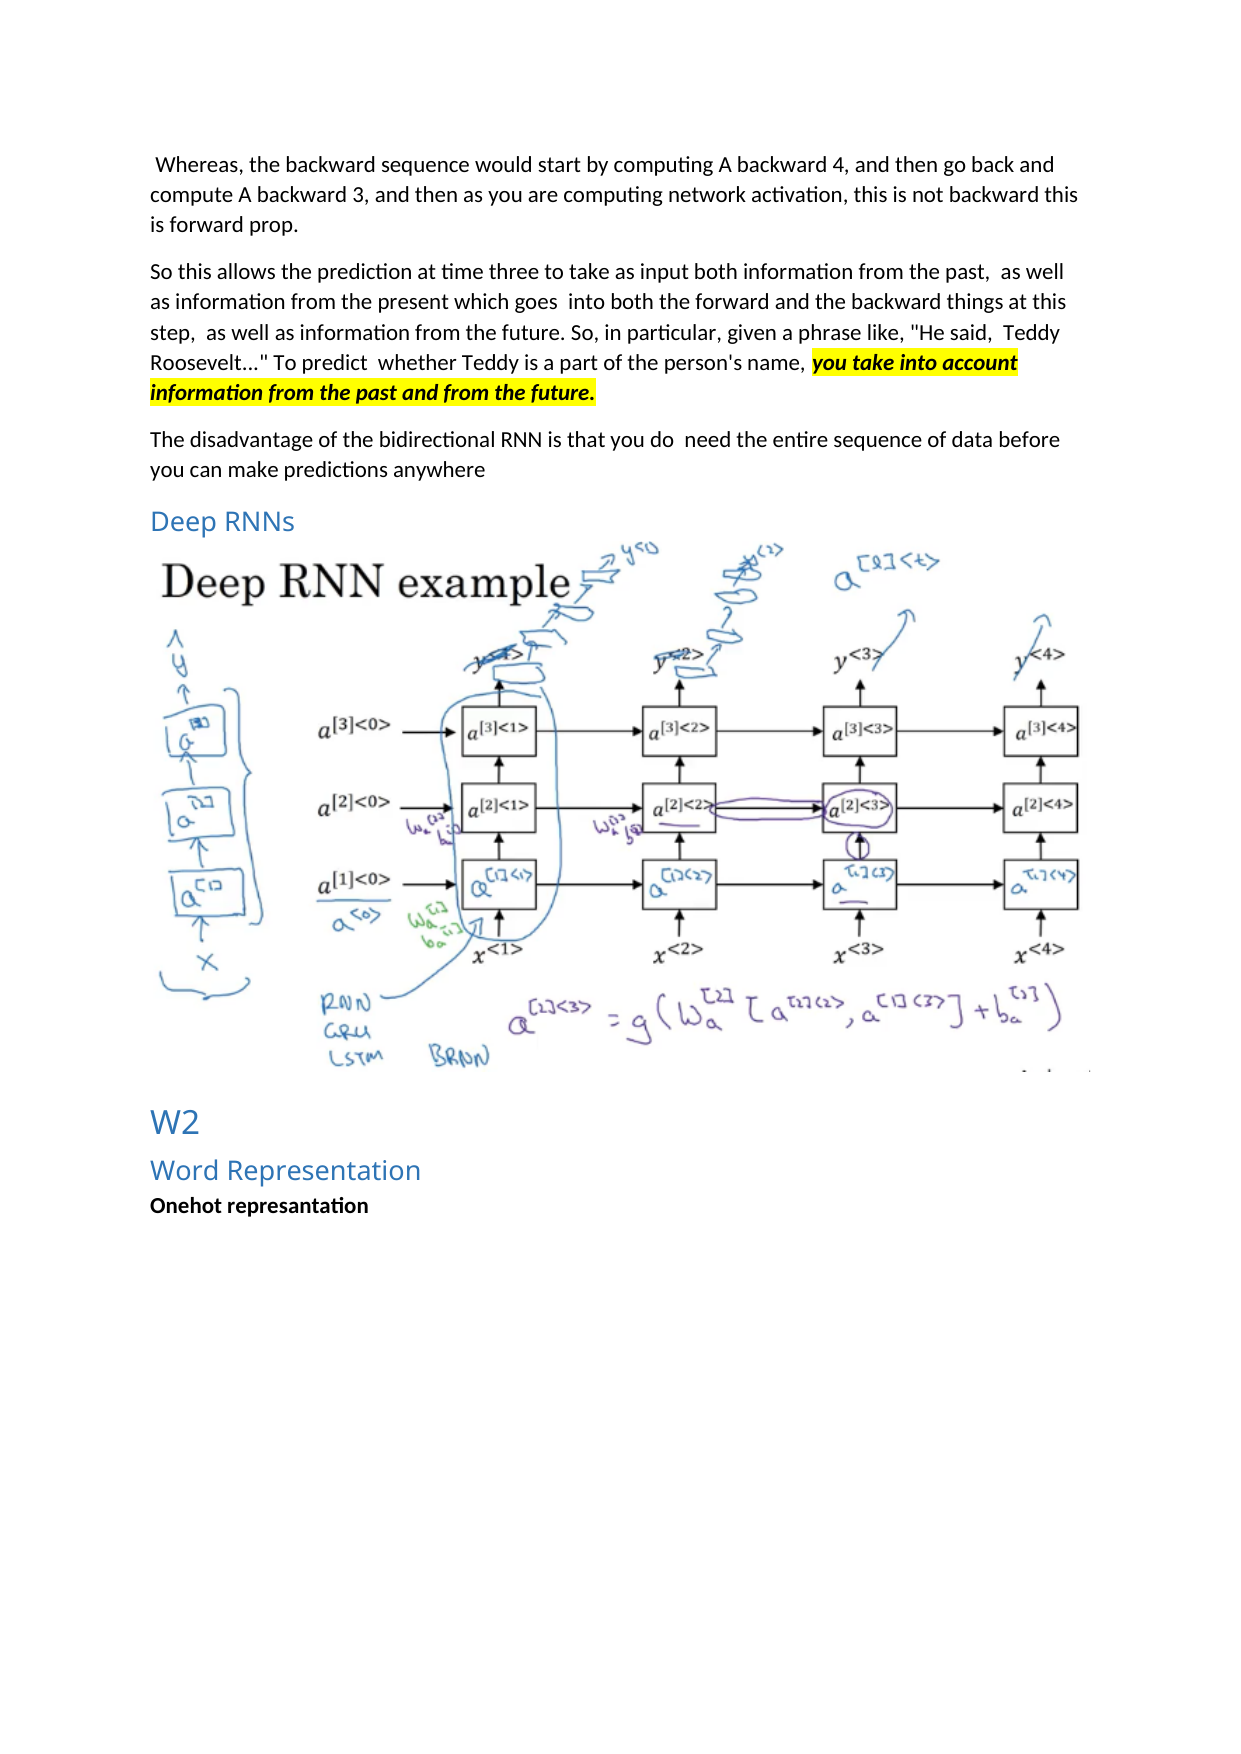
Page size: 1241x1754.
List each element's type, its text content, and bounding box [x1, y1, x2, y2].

text So this allows the prediction at time three to take as input both information from the past, as well as information from the present which goes into both the forward and the backward things at this step, as well as information from the future. So, in particular, given a phrase like, "He said, Teddy Roosevelt..." To predict whether Teddy is a part of the person's name, you take into account information from the past and from the future. [150, 257, 1090, 406]
text Onehot represantation [150, 1192, 1090, 1220]
text The disadvantage of the bidirectional RNN is that you do need the entire sequence of data before you can make predictions anywhere [150, 425, 1090, 483]
text Whereas, the backward sequence would start by computing A backward 4, and then go back and compute A backward 3, and then as you are computing network activation, this is not backward this is forward prop. [150, 150, 1090, 238]
subtitle Word Representation [150, 1152, 1090, 1189]
subtitle W2 [150, 1099, 1090, 1144]
subtitle Deep RNNs [150, 502, 1090, 539]
picture [150, 541, 1091, 1072]
